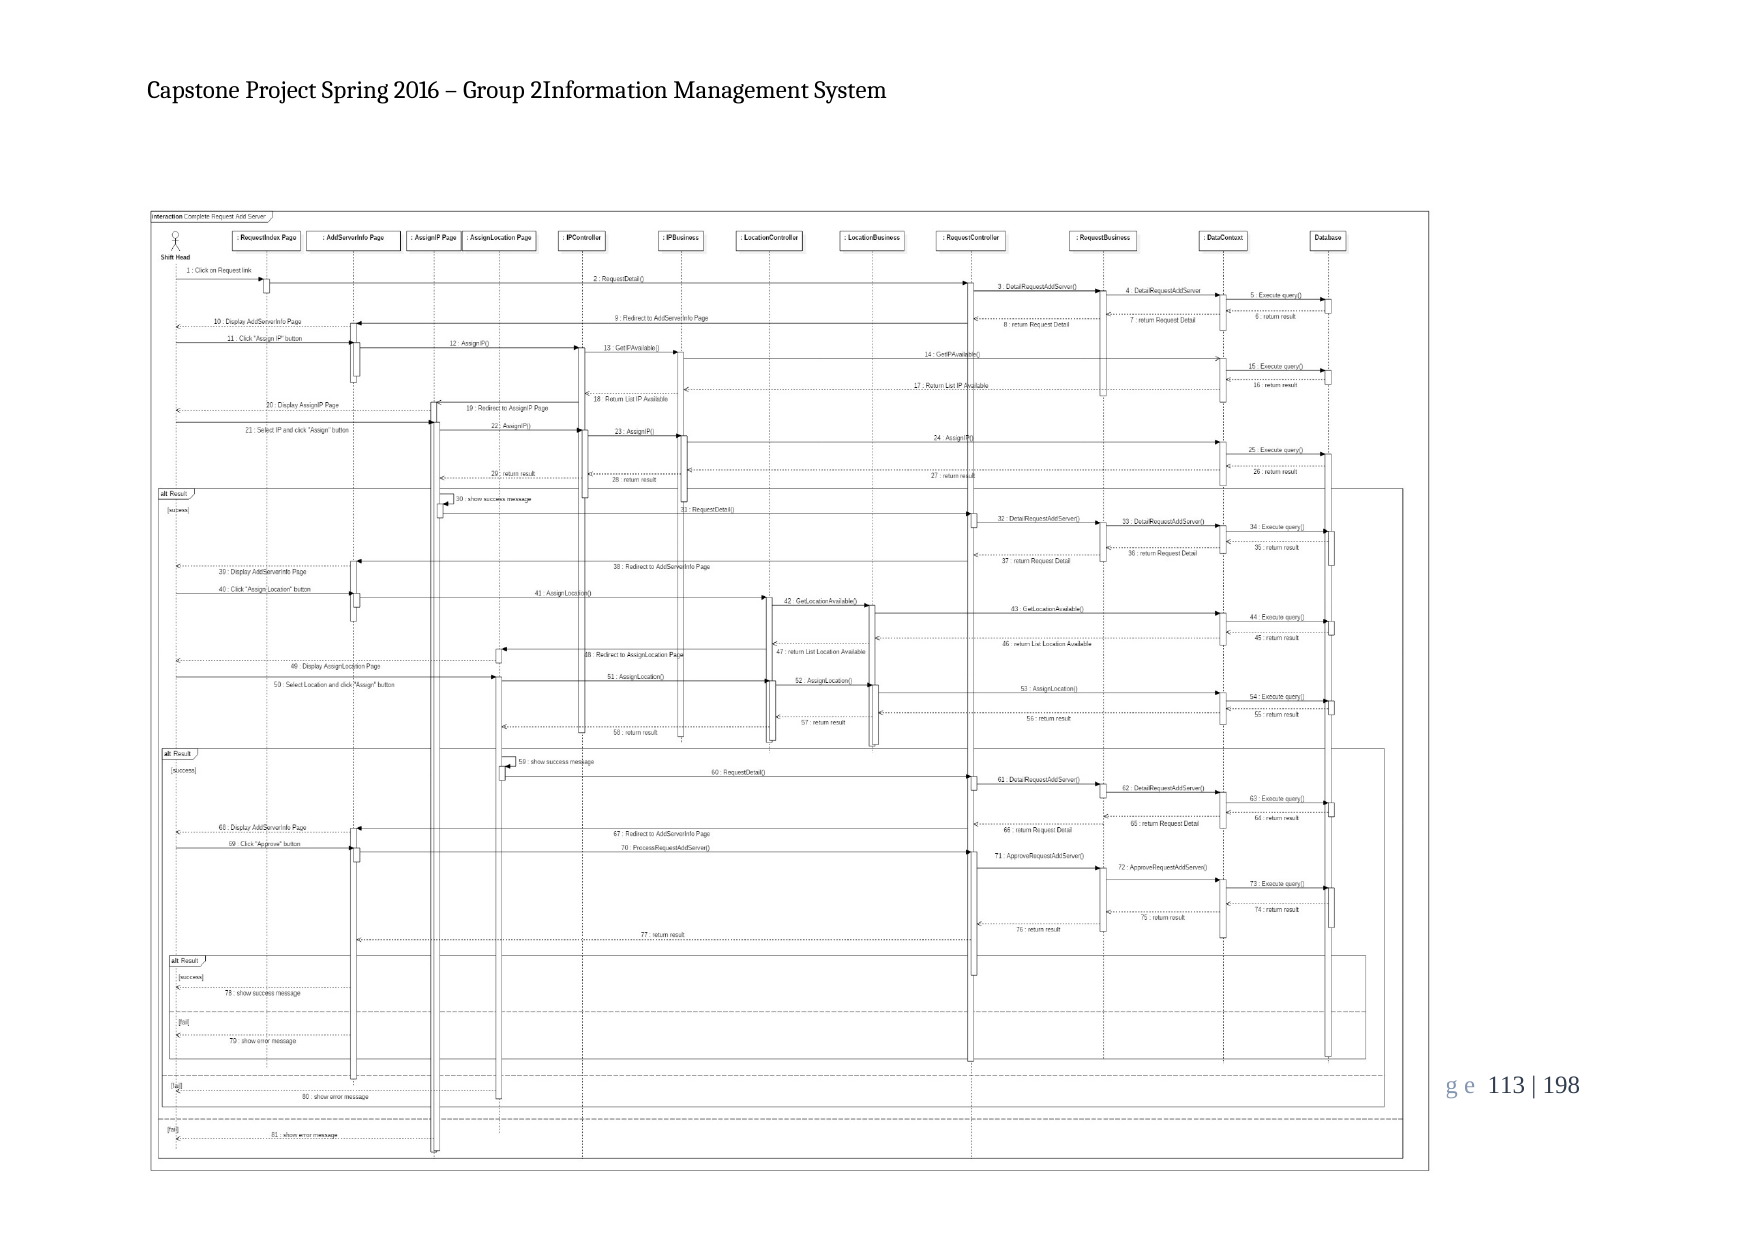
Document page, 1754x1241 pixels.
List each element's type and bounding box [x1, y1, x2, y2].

picture [146, 207, 1447, 1190]
